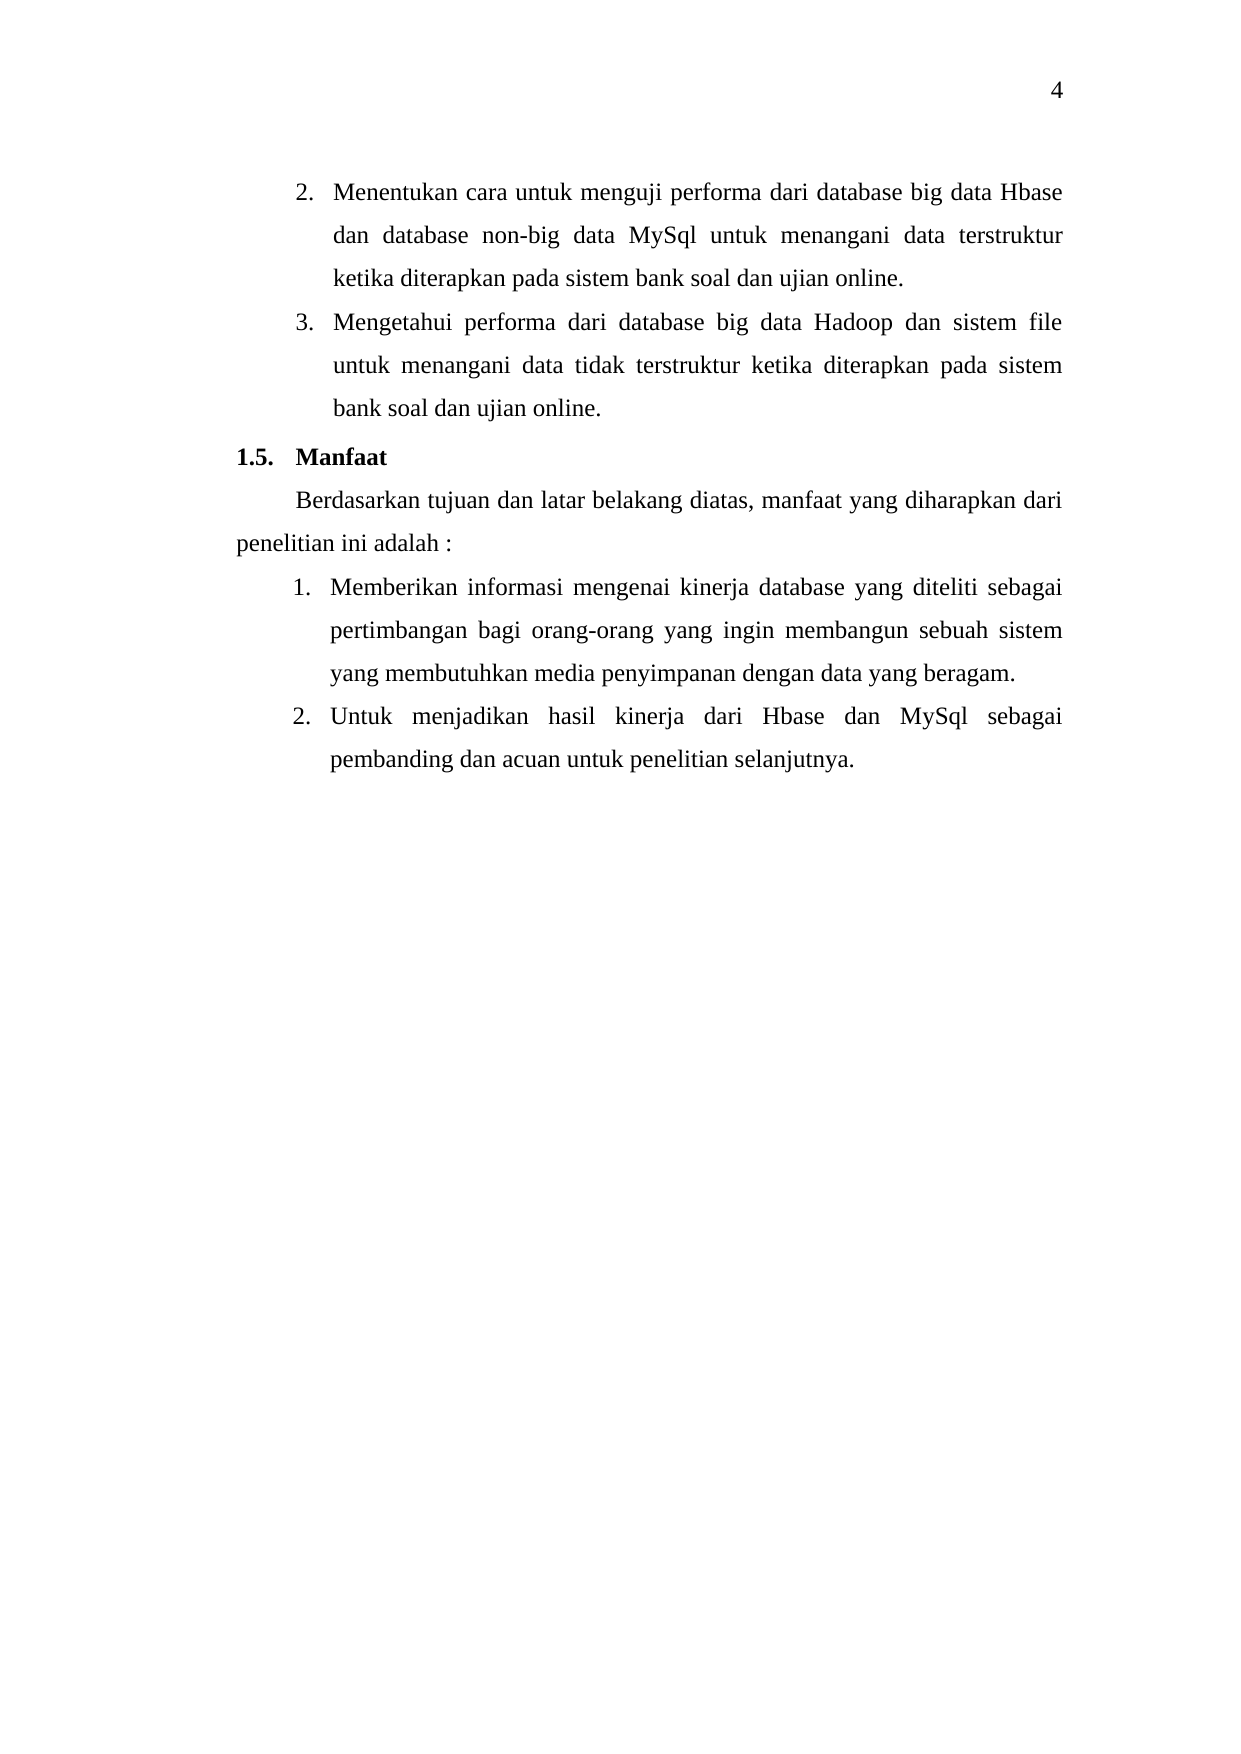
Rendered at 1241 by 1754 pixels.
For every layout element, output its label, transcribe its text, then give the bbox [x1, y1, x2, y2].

subtitle Manfaat [236, 442, 1063, 471]
text Berdasarkan tujuan dan latar belakang diatas, manfaat yang diharapkan dari penelitian ini adalah : [236, 485, 1063, 557]
list Memberikan informasi mengenai kinerja database yang diteliti sebagai pertimbangan bagi orang-orang yang ingin membangun sebuah sistem yang membutuhkan media penyimpanan dengan data yang beragam. [292, 572, 1063, 687]
list Menentukan cara untuk menguji performa dari database big data Hbase dan database non-big data MySql untuk menangani data terstruktur ketika diterapkan pada sistem bank soal dan ujian online. [295, 177, 1063, 292]
list Mengetahui performa dari database big data Hadoop dan sistem file untuk menangani data tidak terstruktur ketika diterapkan pada sistem bank soal dan ujian online. [295, 307, 1063, 422]
list Untuk menjadikan hasil kinerja dari Hbase dan MySql sebagai pembanding dan acuan untuk penelitian selanjutnya. [292, 701, 1063, 773]
